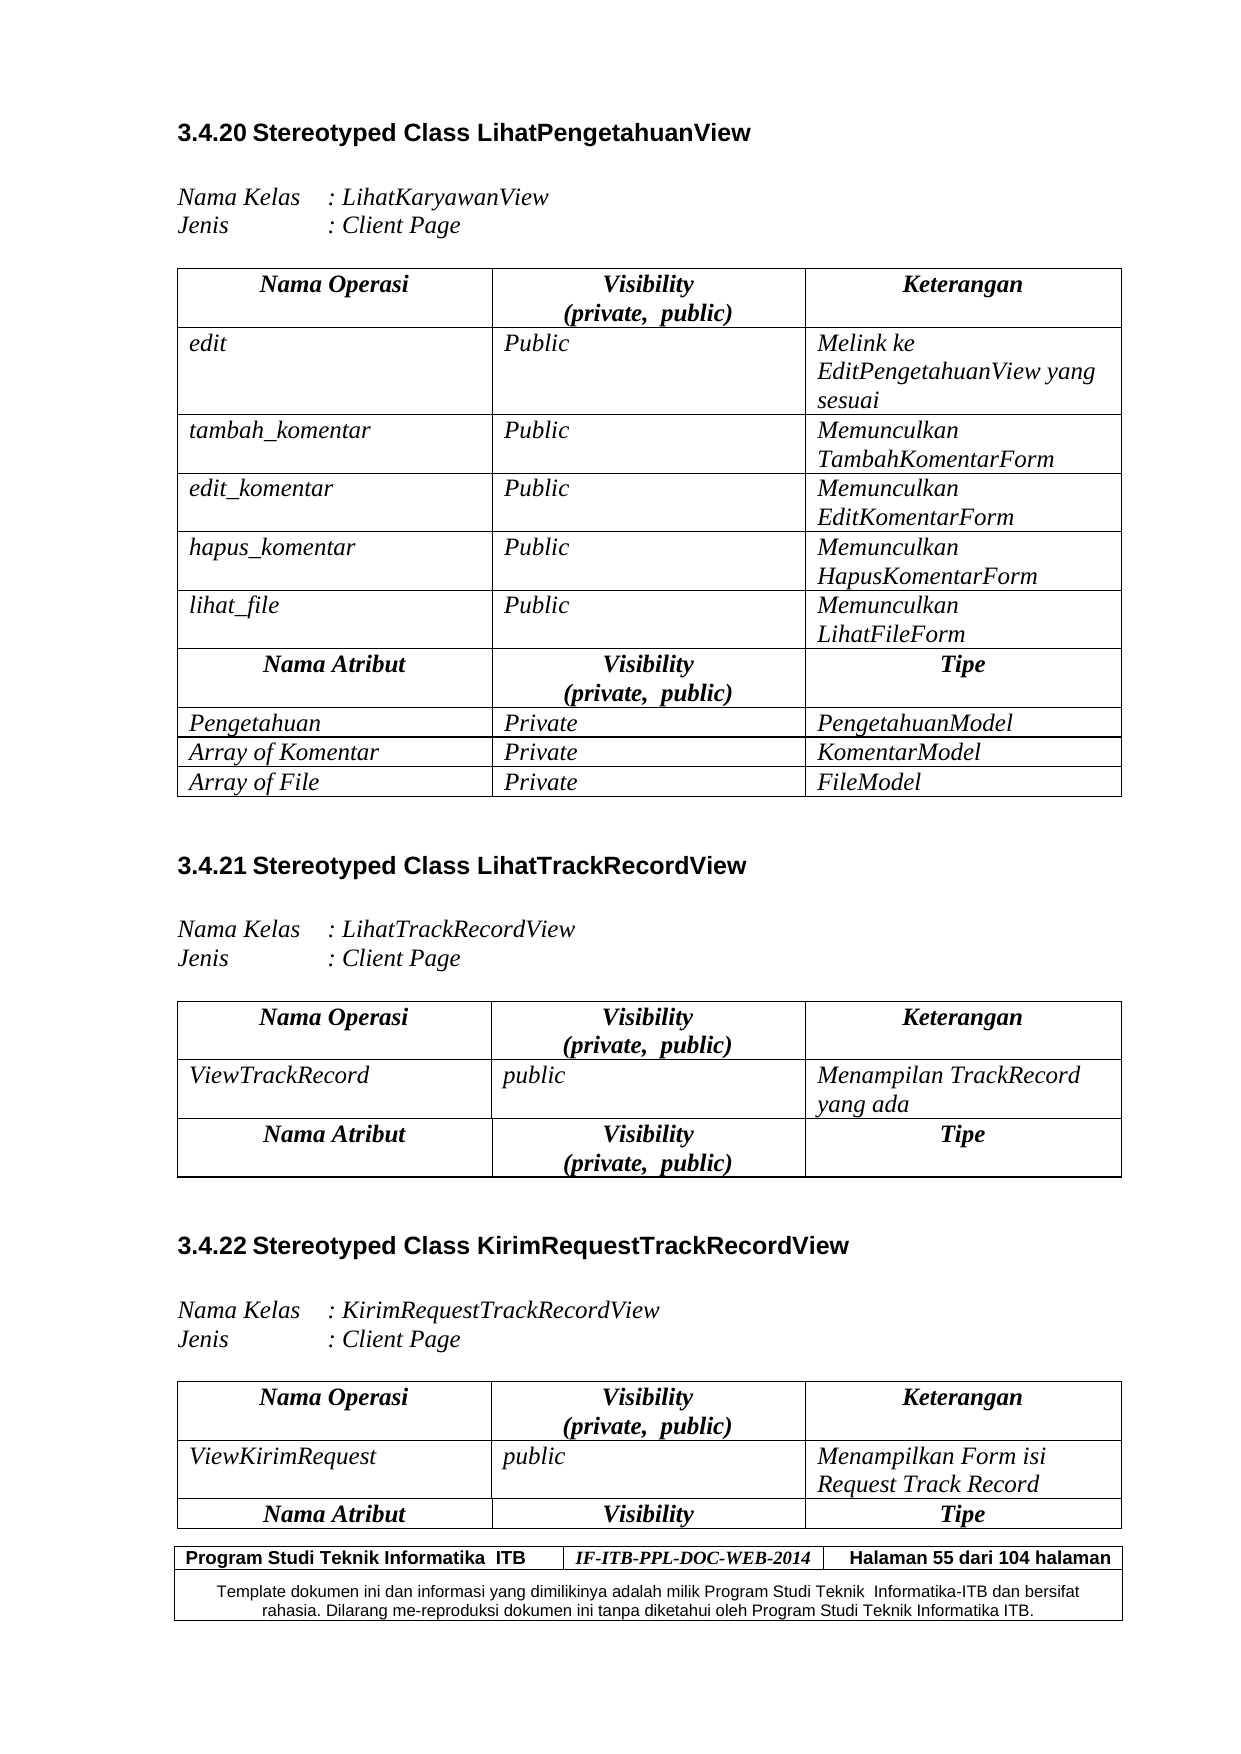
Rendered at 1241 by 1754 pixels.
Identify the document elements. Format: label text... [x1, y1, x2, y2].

text Nama Kelas : LihatKaryawanView [177, 182, 1122, 211]
table_cell Nama Atribut [178, 1119, 492, 1176]
table_cell Memunculkan LihatFileForm [806, 591, 1121, 648]
table_cell Public [493, 415, 805, 472]
subtitle Stereotyped Class KirimRequestTrackRecordView [177, 1231, 1122, 1260]
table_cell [493, 1499, 805, 1528]
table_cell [806, 328, 1121, 414]
table_header Nama Operasi [178, 1002, 491, 1059]
table_header Nama Operasi [178, 1382, 491, 1440]
table_cell Tipe [806, 649, 1121, 707]
table_cell Array of Komentar [178, 738, 492, 766]
table_cell Private [493, 738, 805, 766]
text Jenis : Client Page [177, 1324, 1122, 1352]
table_header Keterangan [806, 1382, 1121, 1440]
table_cell Nama Atribut [178, 1499, 492, 1528]
table_cell Memunculkan HapusKomentarForm [806, 532, 1121, 589]
text Nama Kelas : LihatTrackRecordView [177, 914, 1122, 943]
table_header Keterangan [806, 1002, 1121, 1059]
table_cell Nama Atribut [178, 649, 492, 707]
table_cell Memunculkan EditKomentarForm [806, 474, 1121, 531]
table_cell Public [493, 591, 805, 648]
table_cell hapus_komentar [178, 532, 492, 589]
text Nama Kelas : KirimRequestTrackRecordView [177, 1295, 1122, 1324]
table_header Keterangan [806, 269, 1121, 327]
text Jenis : Client Page [177, 943, 1122, 972]
table_cell edit_komentar [178, 474, 492, 531]
table_cell public [492, 1060, 805, 1118]
table_cell Private [493, 767, 805, 796]
table_cell PengetahuanModel [806, 708, 1121, 736]
table_cell tambah_komentar [178, 415, 492, 472]
table_cell Array of File [178, 767, 492, 796]
table_cell ViewTrackRecord [178, 1060, 491, 1118]
subtitle Stereotyped Class LihatPengetahuanView [177, 118, 1122, 147]
table_cell ViewKirimRequest [178, 1441, 491, 1498]
table_cell Visibility (private, public) [493, 1119, 805, 1176]
table_cell Public [493, 474, 805, 531]
subtitle Stereotyped Class LihatTrackRecordView [177, 851, 1122, 879]
table_cell public [492, 1441, 805, 1498]
table_cell KomentarModel [806, 738, 1121, 766]
table_cell Private [493, 708, 805, 736]
table_cell Pengetahuan [178, 708, 492, 736]
table_header Visibility (private, public) [492, 1002, 805, 1059]
table_cell Visibility (private, public) [493, 649, 805, 707]
table_header Visibility (private, public) [492, 1382, 805, 1440]
table_cell Public [493, 532, 805, 589]
table_cell lihat_file [178, 591, 492, 648]
table_cell edit [178, 328, 492, 414]
table_cell Public [493, 328, 805, 414]
table_cell Menampilkan Form isi Request Track Record [806, 1441, 1121, 1498]
table_cell Tipe [806, 1119, 1121, 1176]
table_cell Memunculkan TambahKomentarForm [806, 415, 1121, 472]
text Jenis : Client Page [177, 211, 1122, 239]
table_cell Tipe [806, 1499, 1121, 1528]
table_header Nama Operasi [178, 269, 492, 327]
table_header Visibility (private, public) [493, 269, 805, 327]
table_cell Menampilan TrackRecord yang ada [806, 1060, 1121, 1118]
table_cell FileModel [806, 767, 1121, 796]
